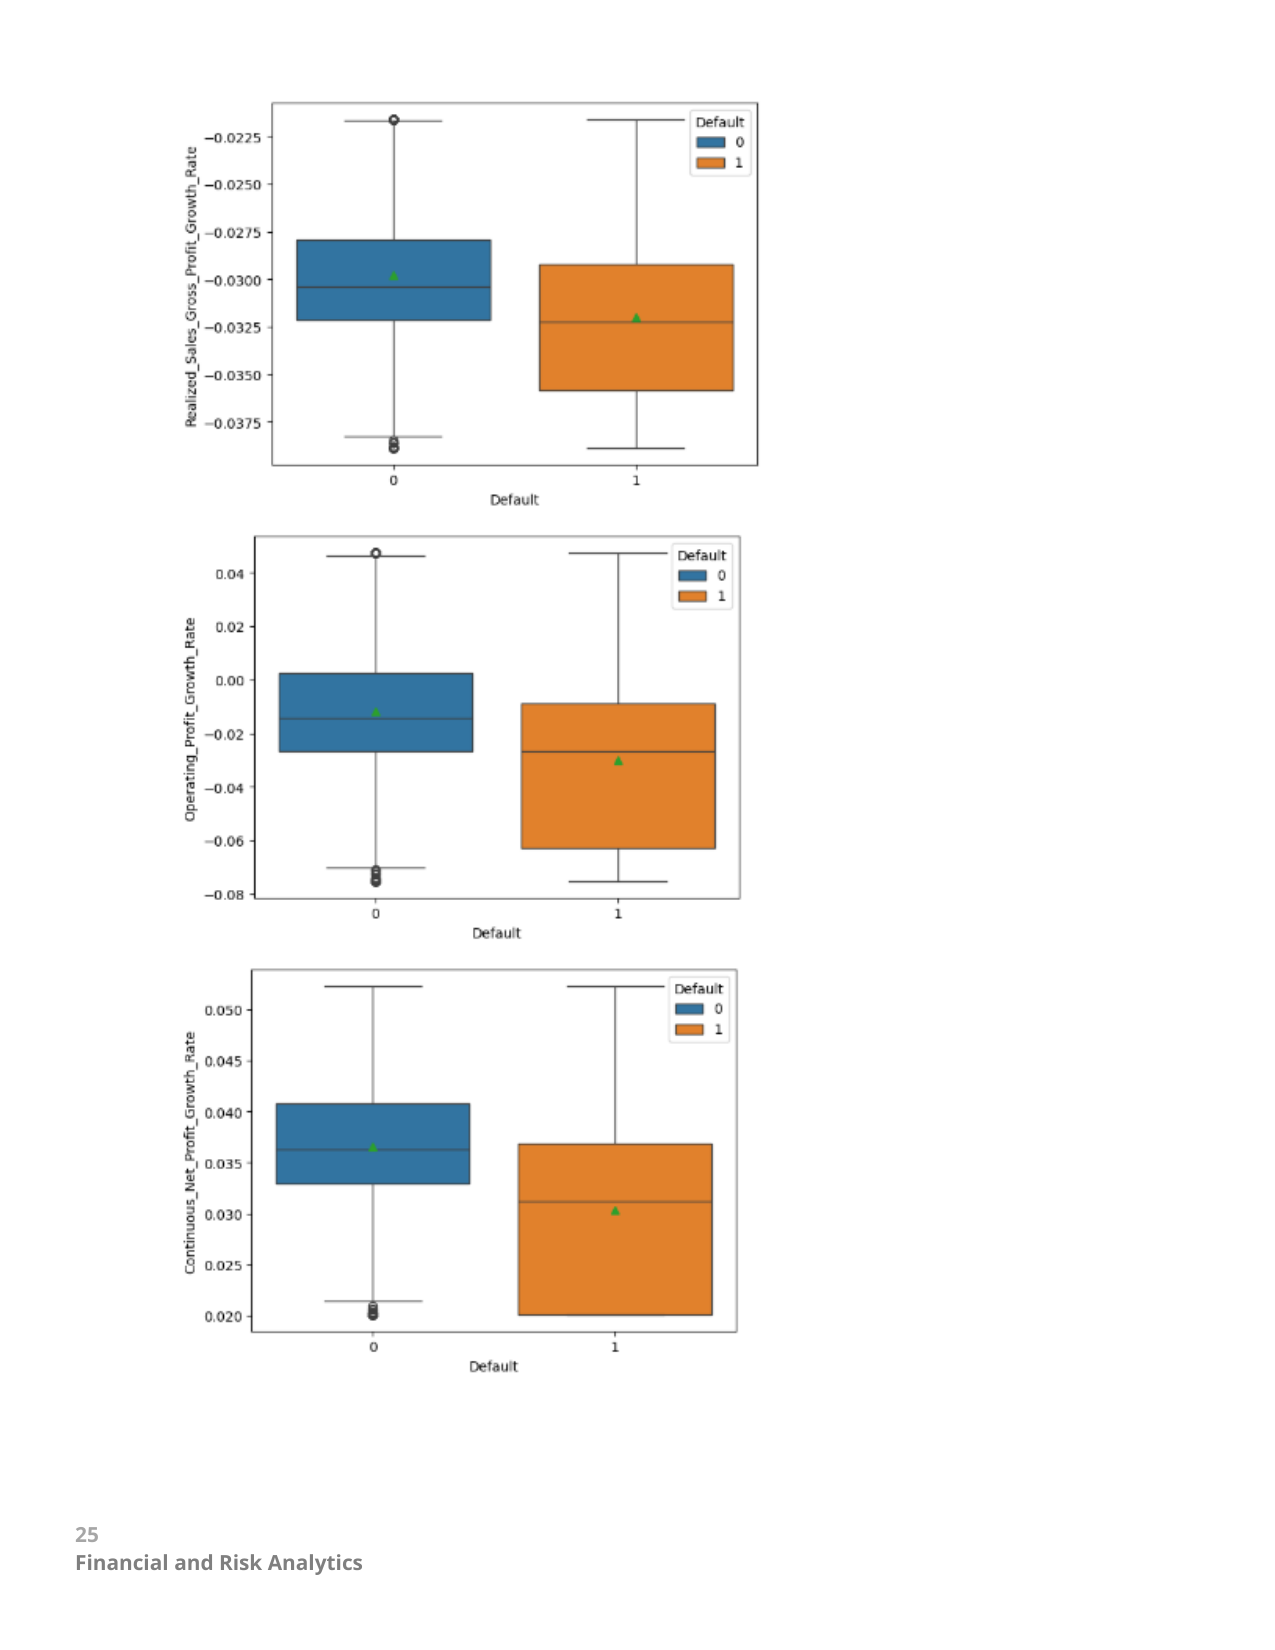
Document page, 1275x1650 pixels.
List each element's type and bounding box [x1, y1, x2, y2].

picture [140, 75, 839, 1399]
